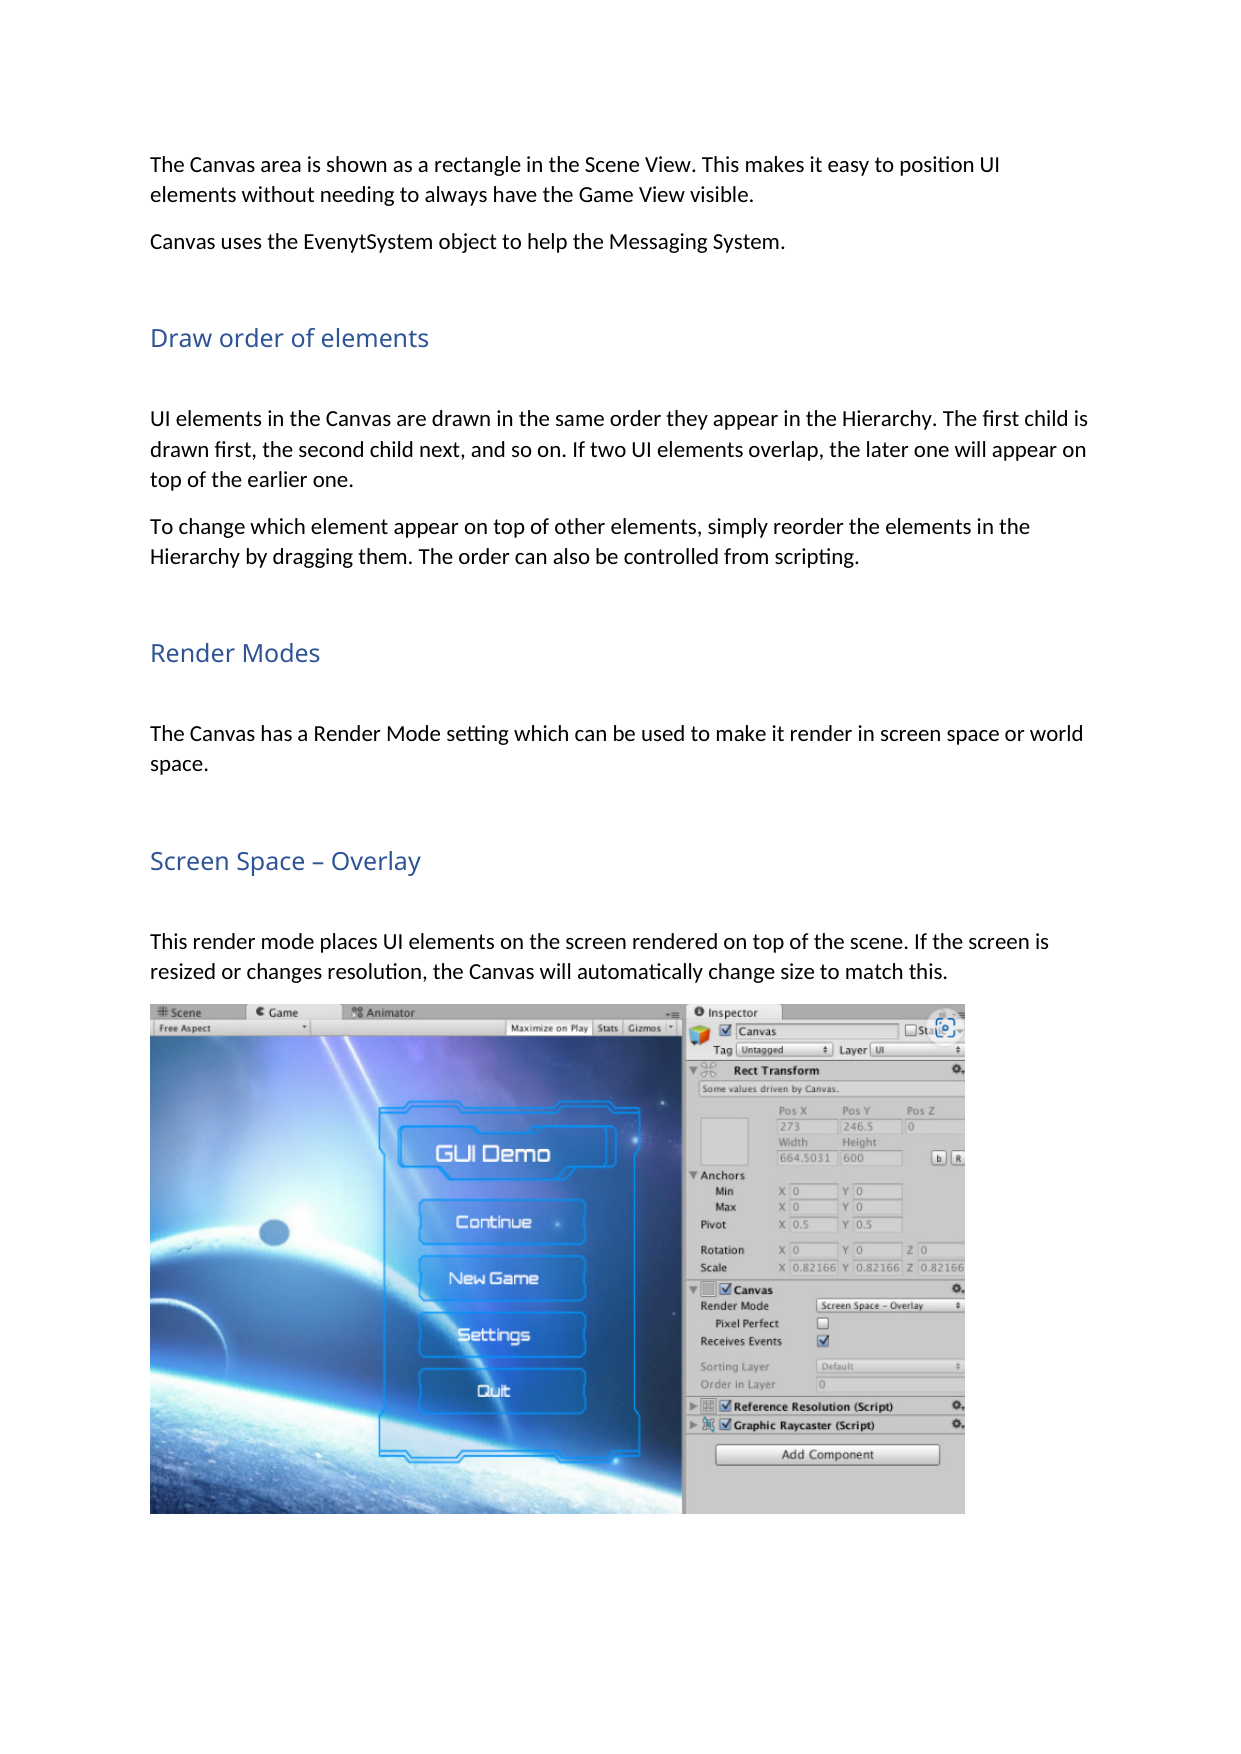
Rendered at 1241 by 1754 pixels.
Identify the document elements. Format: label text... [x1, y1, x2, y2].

text Canvas uses the EvenytSystem object to help the Messaging System. [150, 227, 1090, 255]
text The Canvas area is shown as a rectangle in the Scene View. This makes it easy to position UI elements without needing to always have the Game View visible. [150, 150, 1090, 208]
text The Canvas has a Render Mode setting which can be used to make it render in screen space or world space. [150, 719, 1090, 778]
text UI elements in the Canvas are drawn in the same order they appear in the Hierarchy. The first child is drawn first, the second child next, and so on. If two UI elements overlap, the later one will appear on top of the earlier one. [150, 404, 1090, 493]
subtitle Draw order of elements [150, 321, 1090, 355]
picture [150, 1004, 965, 1514]
subtitle Screen Space – Overlay [150, 843, 1090, 877]
subtitle Render Modes [150, 636, 1090, 670]
text To change which element appear on top of other elements, simply reorder the elements in the Hierarchy by dragging them. The order can also be controlled from scripting. [150, 512, 1090, 570]
text This render mode places UI elements on the screen rendered on top of the scene. If the screen is resized or changes resolution, the Canvas will automatically change size to match this. [150, 927, 1090, 985]
